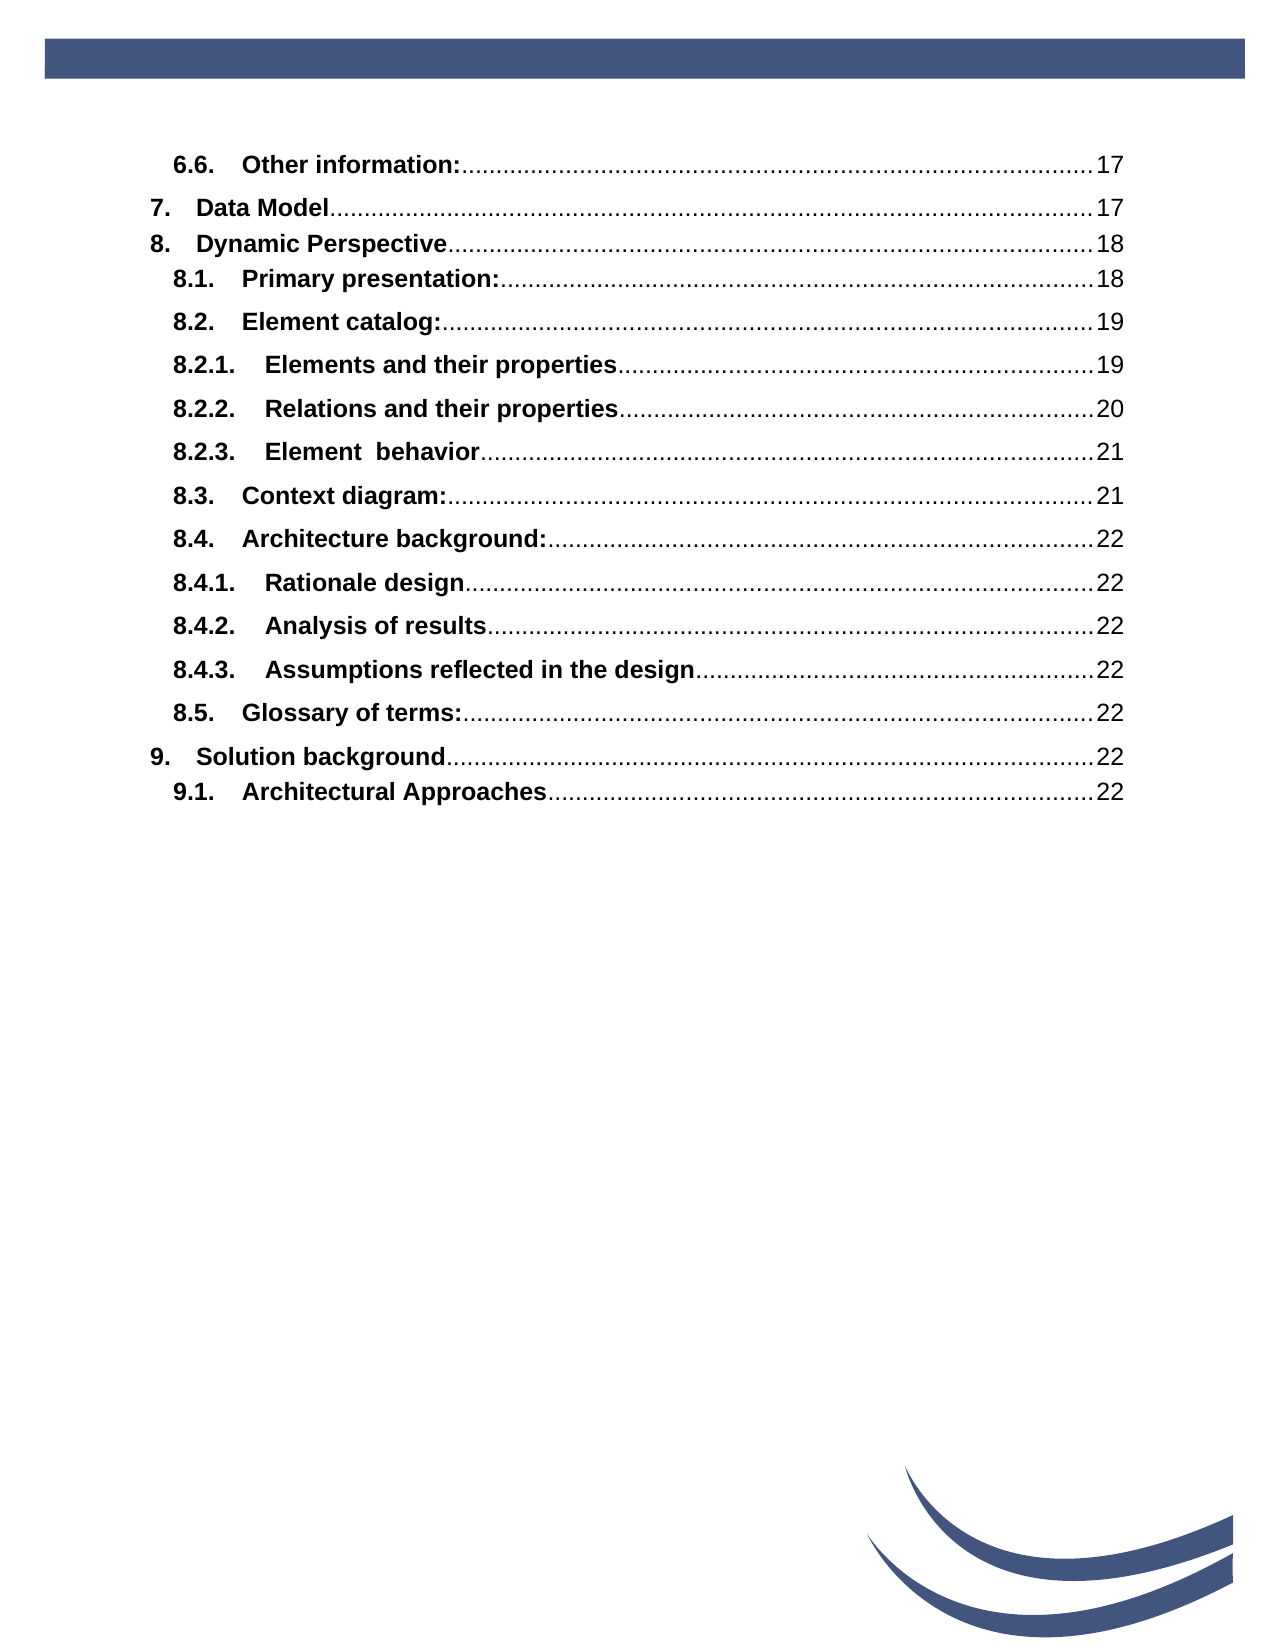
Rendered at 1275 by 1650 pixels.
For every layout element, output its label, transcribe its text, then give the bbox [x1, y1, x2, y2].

text 8.2. Element catalog: 19 [173, 307, 1125, 336]
text 8.2.2. Relations and their properties 20 [173, 394, 1125, 423]
text 8.4.2. Analysis of results 22 [173, 611, 1125, 640]
text 8.4. Architecture background: 22 [173, 524, 1125, 553]
text 8.2.1. Elements and their properties 19 [173, 351, 1125, 379]
text 8.4.1. Rationale design 22 [173, 568, 1125, 596]
text 8. Dynamic Perspective 18 [150, 228, 1125, 257]
text 7. Data Model 17 [150, 193, 1125, 222]
text 6.6. Other information: 17 [173, 150, 1125, 179]
text 8.5. Glossary of terms: 22 [173, 698, 1125, 727]
text 8.2.3. Element behavior 21 [173, 437, 1125, 466]
text 8.3. Context diagram: 21 [173, 481, 1125, 509]
text 8.1. Primary presentation: 18 [173, 264, 1125, 292]
text 8.4.3. Assumptions reflected in the design 22 [173, 654, 1125, 683]
text 9.1. Architectural Approaches 22 [173, 777, 1125, 805]
text 9. Solution background 22 [150, 741, 1125, 770]
